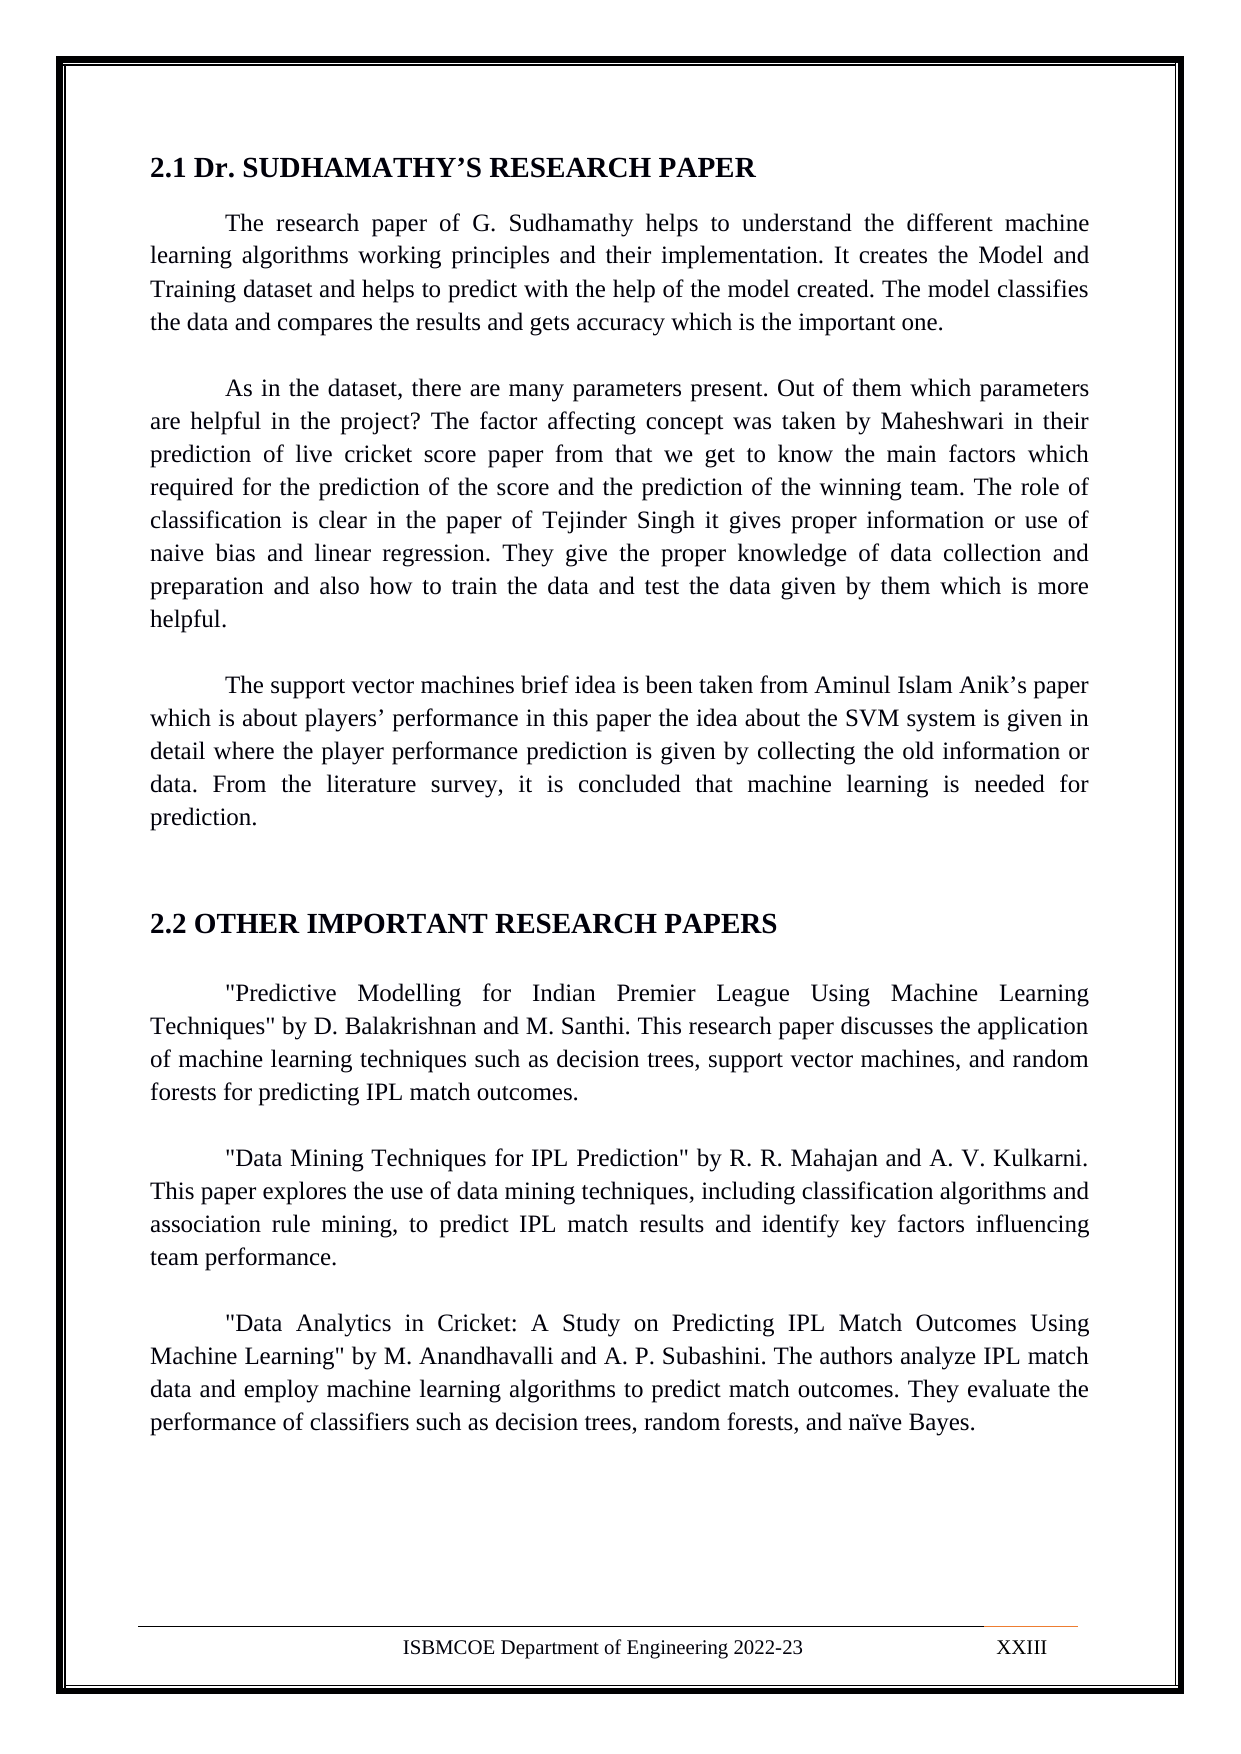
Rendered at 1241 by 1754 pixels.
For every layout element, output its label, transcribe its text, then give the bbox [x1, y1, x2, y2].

text The research paper of G. Sudhamathy helps to understand the different machine learning algorithms working principles and their implementation. It creates the Model and Training dataset and helps to predict with the help of the model created. The model classifies the data and compares the results and gets accuracy which is the important one. [150, 208, 1090, 335]
text 2.2 OTHER IMPORTANT RESEARCH PAPERS [150, 907, 1090, 940]
text "Data Mining Techniques for IPL Prediction" by R. R. Mahajan and A. V. Kulkarni. This paper explores the use of data mining techniques, including classification algorithms and association rule mining, to predict IPL match results and identify key factors influencing team performance. [150, 1143, 1090, 1271]
text 2.1 Dr. SUDHAMATHY’S RESEARCH PAPER [150, 150, 1090, 183]
text "Data Analytics in Cricket: A Study on Predicting IPL Match Outcomes Using Machine Learning" by M. Anandhavalli and A. P. Subashini. The authors analyze IPL match data and employ machine learning algorithms to predict match outcomes. They evaluate the performance of classifiers such as decision trees, random forests, and naïve Bayes. [150, 1308, 1090, 1436]
text "Predictive Modelling for Indian Premier League Using Machine Learning Techniques" by D. Balakrishnan and M. Santhi. This research paper discusses the application of machine learning techniques such as decision trees, support vector machines, and random forests for predicting IPL match outcomes. [150, 978, 1090, 1106]
text As in the dataset, there are many parameters present. Out of them which parameters are helpful in the project? The factor affecting concept was taken by Maheshwari in their prediction of live cricket score paper from that we get to know the main factors which required for the prediction of the score and the prediction of the winning team. The role of classification is clear in the paper of Tejinder Singh it gives proper information or use of naive bias and linear regression. They give the proper knowledge of data collection and preparation and also how to train the data and test the data given by them which is more helpful. [150, 373, 1090, 633]
text The support vector machines brief idea is been taken from Aminul Islam Anik’s paper which is about players’ performance in this paper the idea about the SVM system is given in detail where the player performance prediction is given by collecting the old information or data. From the literature survey, it is concluded that machine learning is needed for prediction. [150, 670, 1090, 831]
